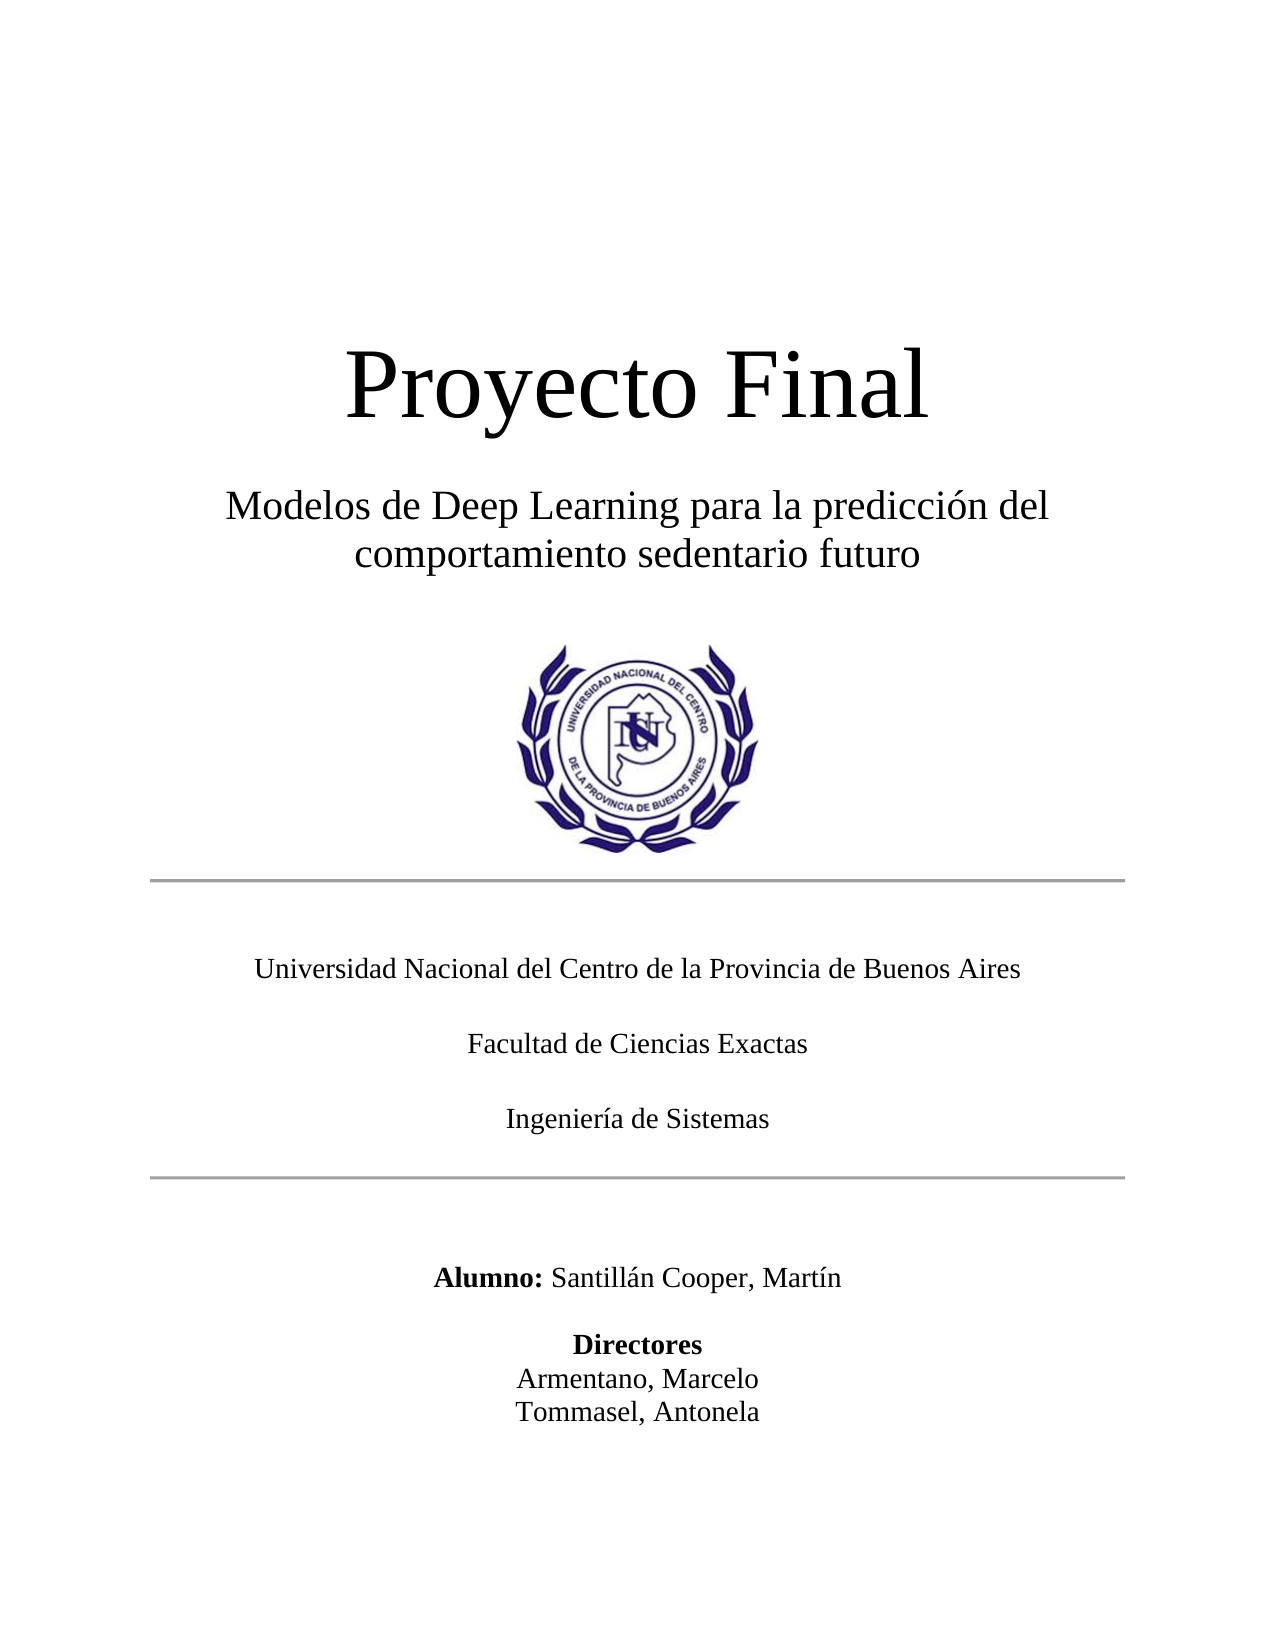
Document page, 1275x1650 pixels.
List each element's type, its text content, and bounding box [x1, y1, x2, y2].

title Proyecto Final [150, 324, 1125, 439]
subtitle Universidad Nacional del Centro de la Provincia de Buenos Aires [150, 951, 1125, 984]
text Armentano, Marcelo [150, 1361, 1125, 1394]
text Alumno: Santillán Cooper, Martín [150, 1260, 1125, 1294]
text Tommasel, Antonela [150, 1394, 1125, 1428]
subtitle Modelos de Deep Learning para la predicción del comportamiento sedentario futuro [150, 481, 1125, 576]
subtitle Ingeniería de Sistemas [150, 1101, 1125, 1135]
text Directores [150, 1327, 1125, 1361]
subtitle Facultad de Ciencias Exactas [150, 1026, 1125, 1060]
picture [516, 644, 759, 853]
